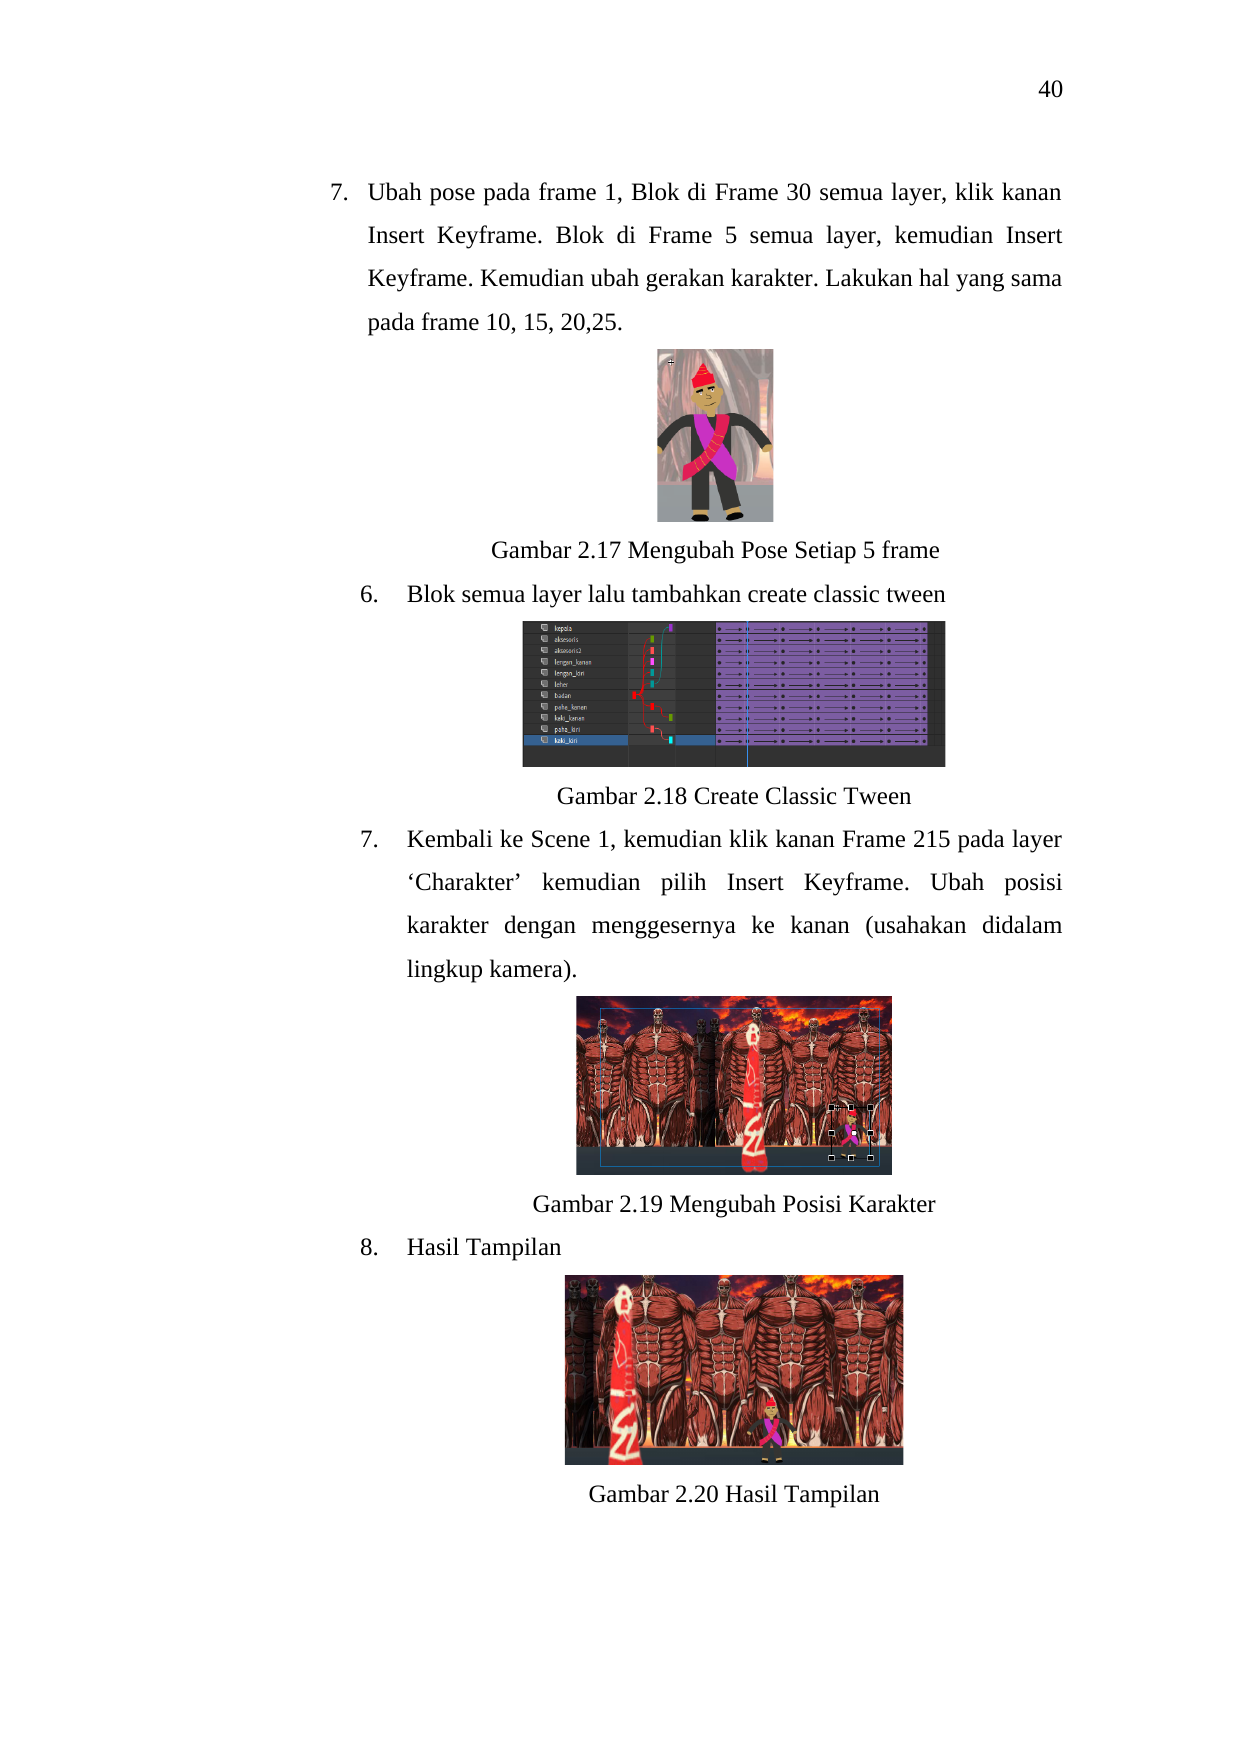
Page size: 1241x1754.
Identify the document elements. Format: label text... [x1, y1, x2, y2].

subtitle Mengubah Pose Setiap 5 frame [367, 536, 1063, 564]
list Hasil Tampilan [369, 1232, 1063, 1261]
subtitle Mengubah Posisi Karakter [405, 1189, 1063, 1218]
picture [576, 996, 892, 1175]
picture [657, 349, 774, 522]
list Kembali ke Scene 1, kemudian klik kanan Frame 215 pada layer ‘Charakter’ kemudian pilih Insert Keyframe. Ubah posisi karakter dengan menggesernya ke kanan (usahakan didalam lingkup kamera). [369, 824, 1063, 982]
picture [522, 621, 946, 767]
subtitle Hasil Tampilan [405, 1479, 1063, 1508]
list Ubah pose pada frame 1, Blok di Frame 30 semua layer, klik kanan Insert Keyframe. Blok di Frame 5 semua layer, kemudian Insert Keyframe. Kemudian ubah gerakan karakter. Lakukan hal yang sama pada frame 10, 15, 20,25. [330, 177, 1063, 335]
list Blok semua layer lalu tambahkan create classic tween [369, 579, 1063, 607]
subtitle Create Classic Tween [405, 781, 1063, 810]
picture [564, 1275, 904, 1465]
